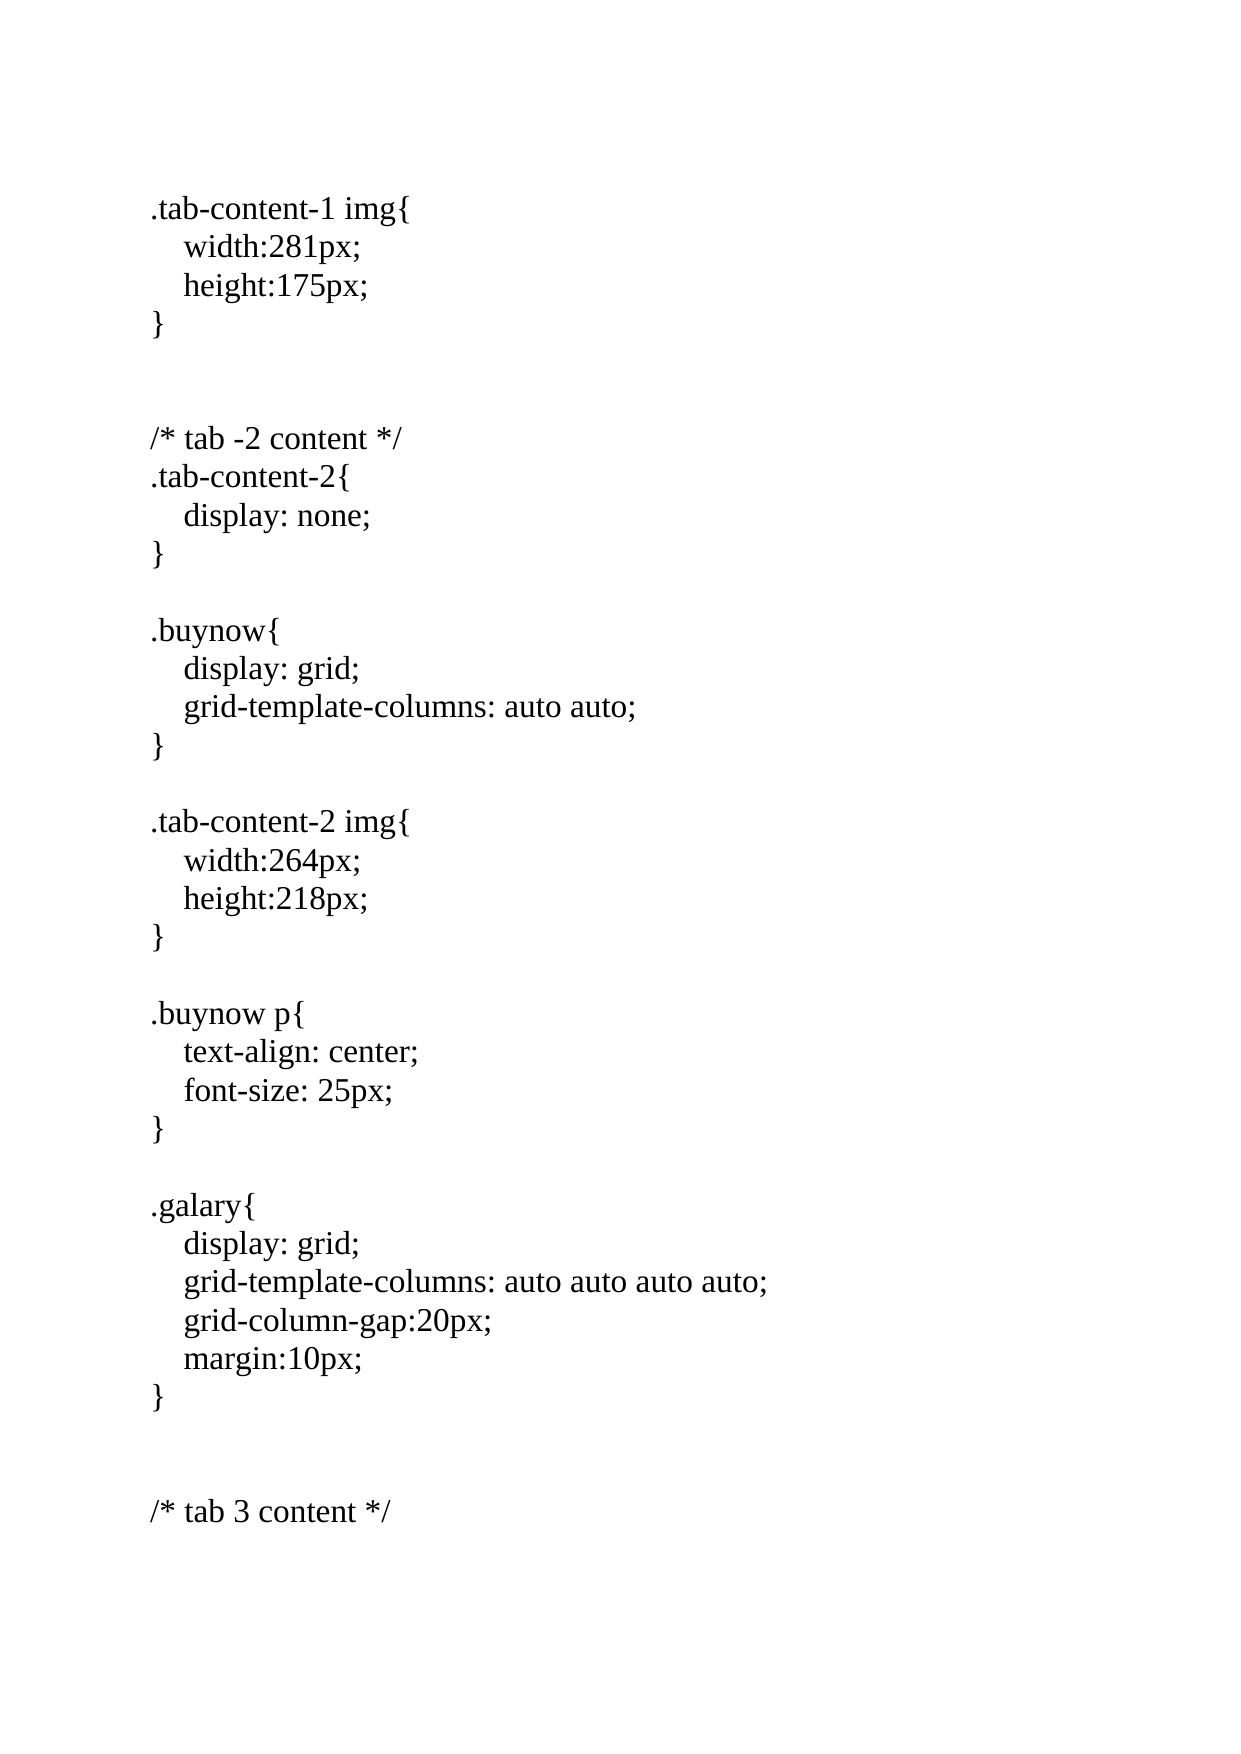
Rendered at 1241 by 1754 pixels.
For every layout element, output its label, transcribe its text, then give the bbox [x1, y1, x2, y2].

text height:175px; [150, 265, 1090, 303]
text grid-template-columns: auto auto auto auto; [150, 1262, 1090, 1300]
text .buynow{ [150, 610, 1090, 648]
text /* tab -2 content */ [150, 418, 1090, 457]
text width:264px; [150, 840, 1090, 878]
text /* tab 3 content */ [150, 1492, 1090, 1530]
text height:218px; [150, 878, 1090, 917]
text } [150, 917, 1090, 955]
text .tab-content-1 img{ [150, 188, 1090, 227]
text display: grid; [150, 1223, 1090, 1262]
text display: grid; [150, 648, 1090, 687]
text } [150, 725, 1090, 763]
text } [150, 1377, 1090, 1415]
text .galary{ [150, 1185, 1090, 1223]
text margin:10px; [150, 1338, 1090, 1377]
text grid-template-columns: auto auto; [150, 687, 1090, 725]
text .buynow p{ [150, 993, 1090, 1032]
text display: none; [150, 495, 1090, 533]
text .tab-content-2 img{ [150, 802, 1090, 840]
text .tab-content-2{ [150, 457, 1090, 495]
text } [150, 533, 1090, 572]
text } [150, 1108, 1090, 1147]
text } [150, 303, 1090, 342]
text width:281px; [150, 227, 1090, 265]
text grid-column-gap:20px; [150, 1300, 1090, 1338]
text text-align: center; [150, 1032, 1090, 1070]
text font-size: 25px; [150, 1070, 1090, 1108]
